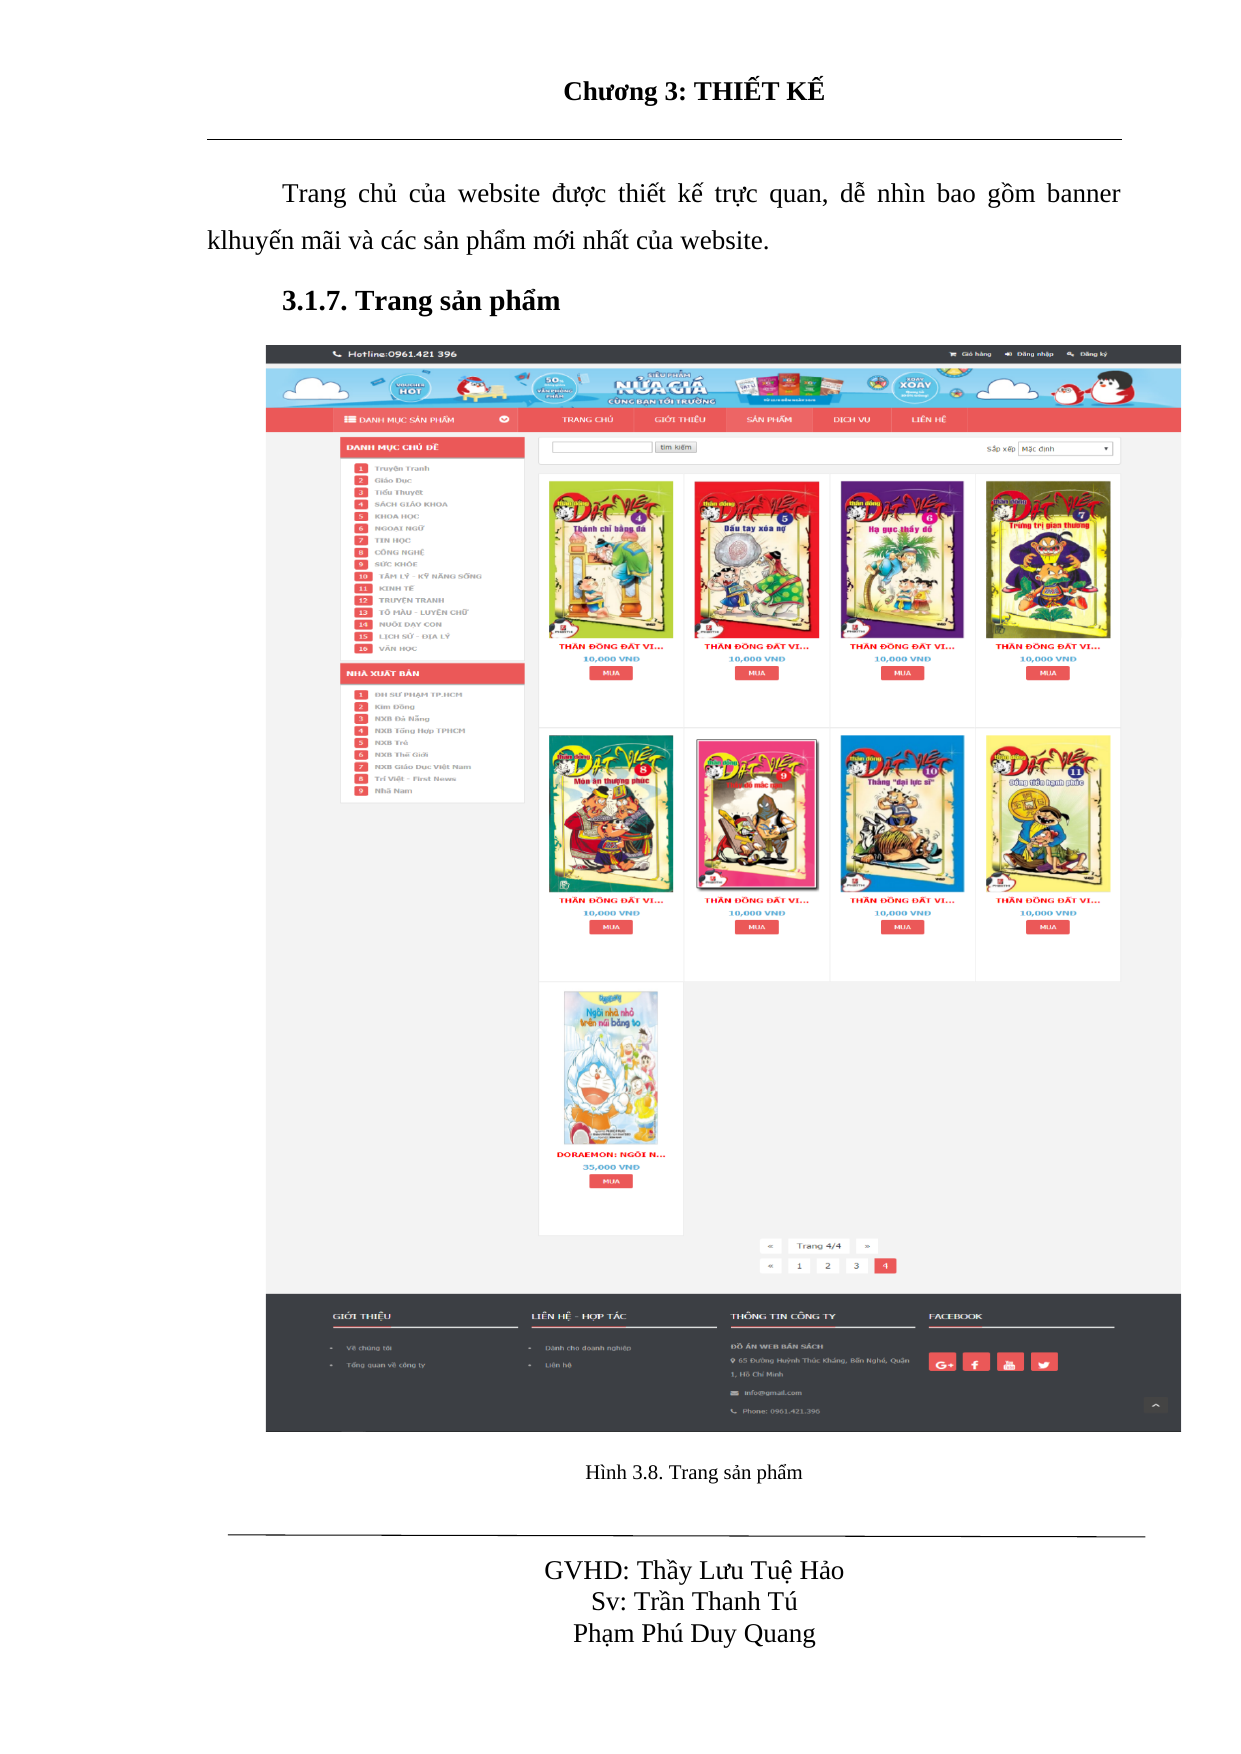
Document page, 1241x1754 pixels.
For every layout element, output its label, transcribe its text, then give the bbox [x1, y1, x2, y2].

subtitle Trang sản phẩm [282, 283, 1122, 317]
picture [265, 345, 1182, 1432]
text Trang chủ của website được thiết kế trực quan, dễ nhìn bao gồm banner klhuyến mãi và các sản phẩm mới nhất của website. [207, 177, 1122, 255]
